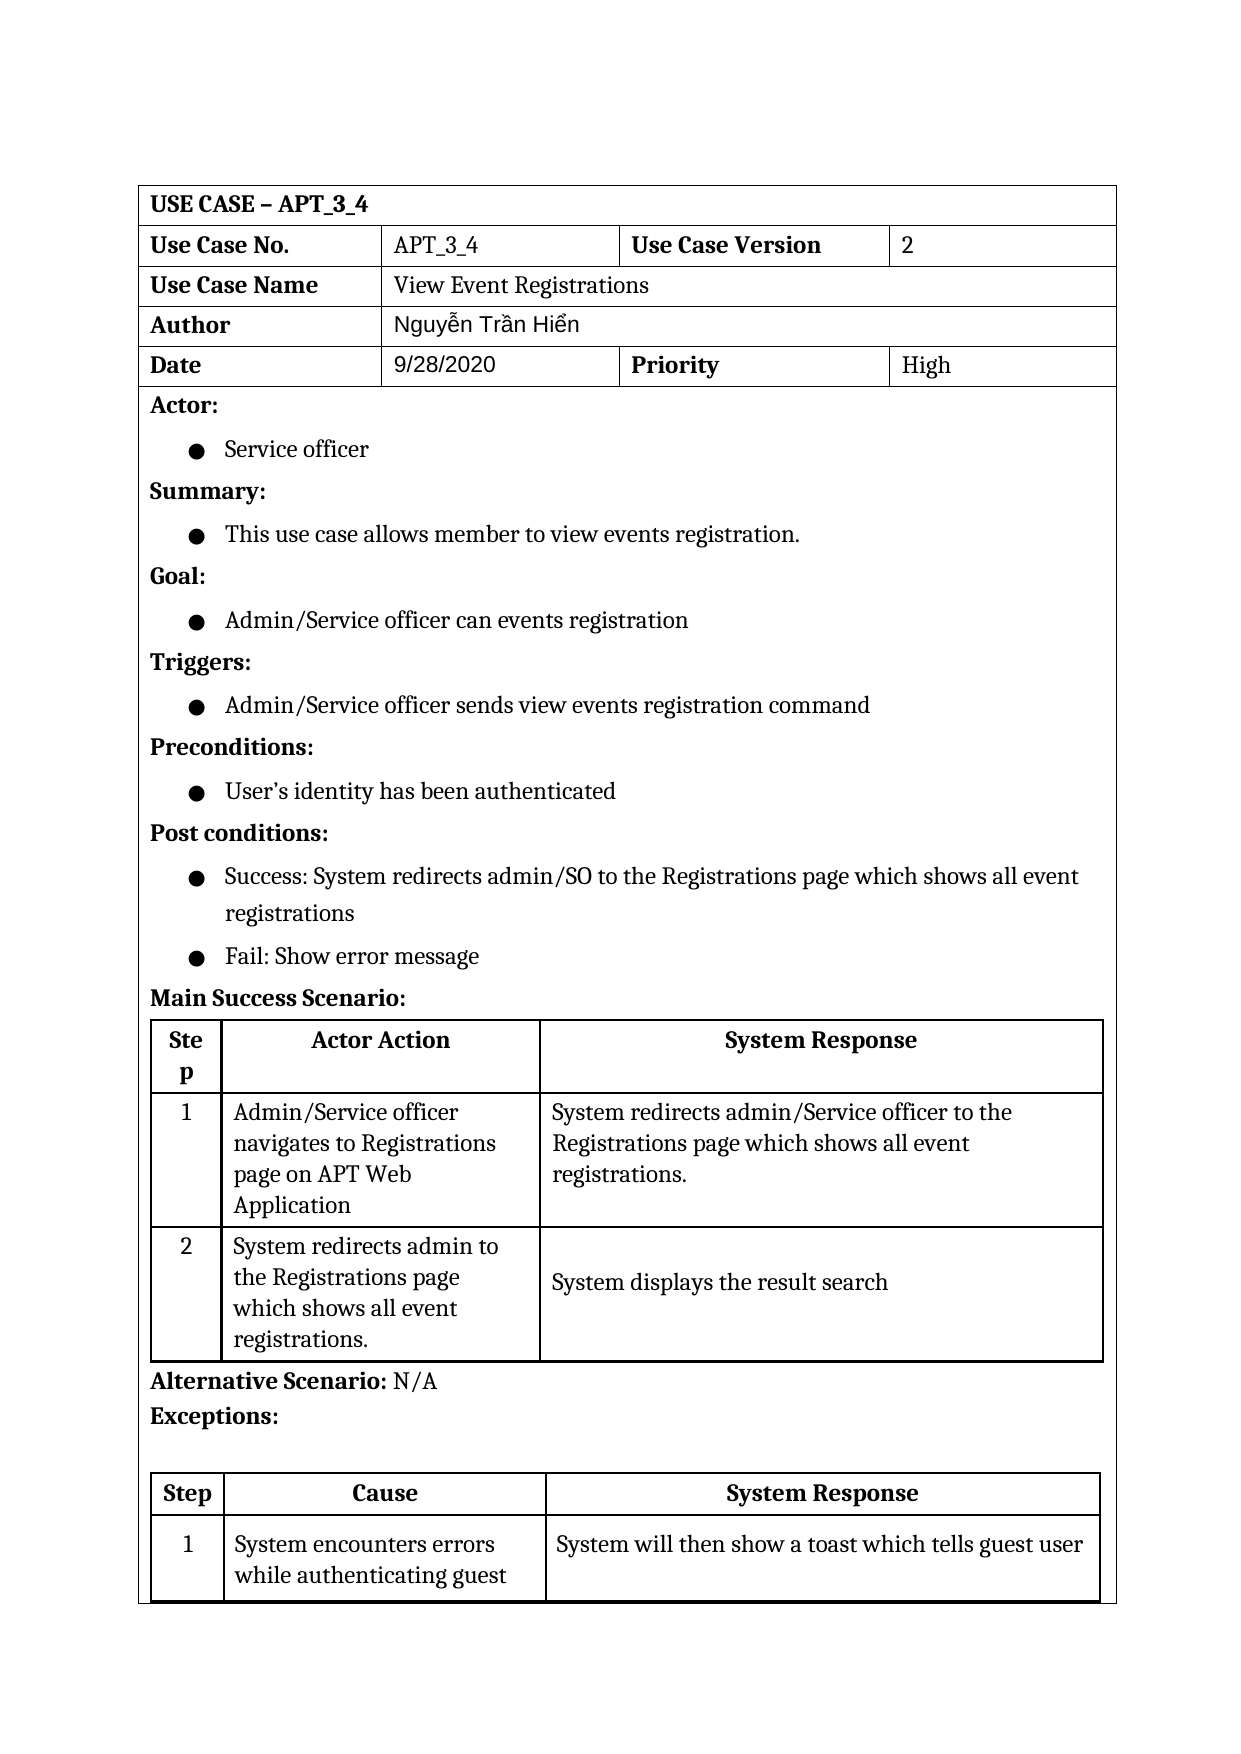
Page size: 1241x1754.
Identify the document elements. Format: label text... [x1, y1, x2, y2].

table_cell Use Case No. [139, 226, 381, 266]
table_cell Use Case Version [620, 226, 889, 266]
table_cell 2 [890, 226, 1116, 266]
table_cell Use Case Name [139, 267, 381, 306]
table_cell APT_3_4 [382, 226, 619, 266]
table_cell View Event Registrations [382, 267, 1116, 306]
table_cell Author [139, 307, 381, 346]
table_cell Nguyễn Trần Hiển [382, 307, 1116, 346]
table_cell Priority [620, 347, 889, 386]
table_header USE CASE – APT_3_4 [139, 186, 1116, 225]
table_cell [139, 387, 1116, 1602]
table_cell High [890, 347, 1116, 386]
table_cell 9/28/2020 [382, 347, 619, 386]
table_cell Date [139, 347, 381, 386]
